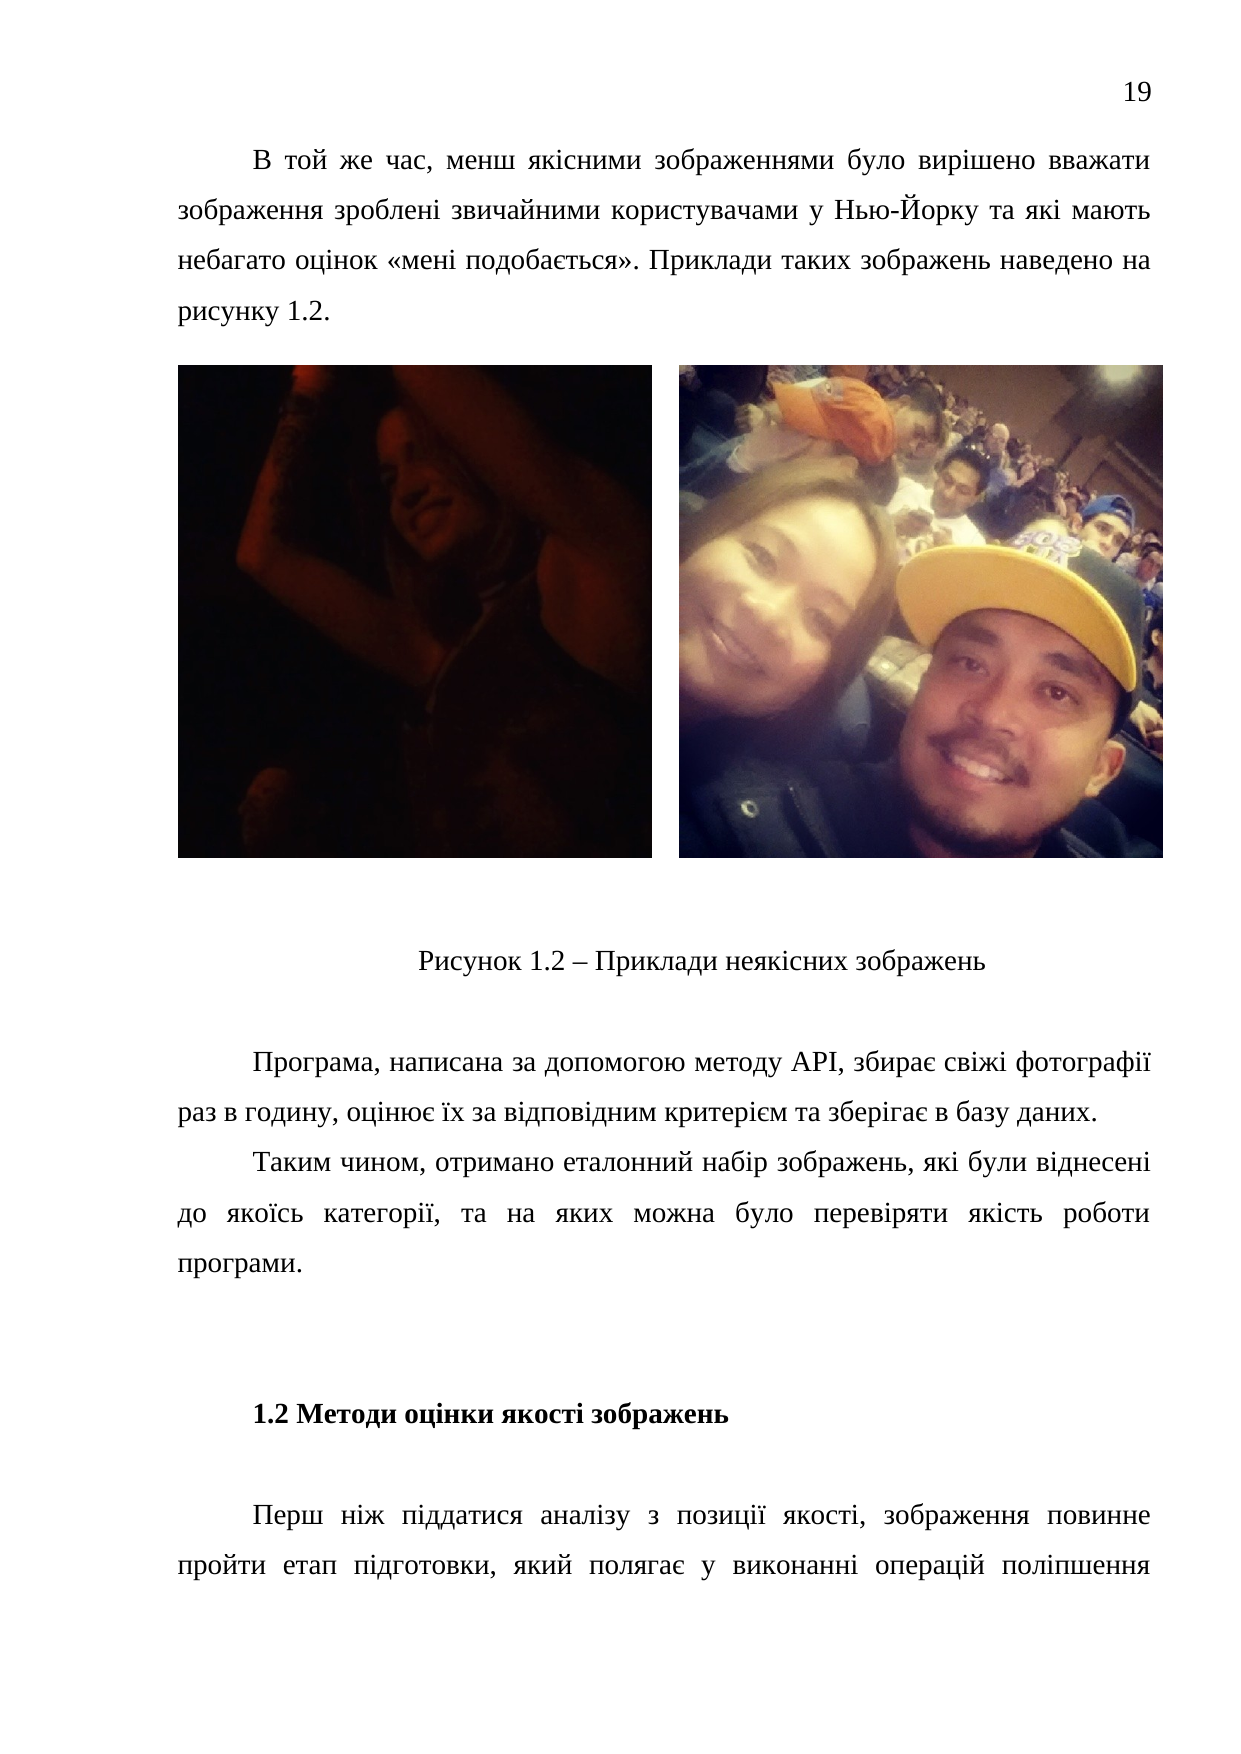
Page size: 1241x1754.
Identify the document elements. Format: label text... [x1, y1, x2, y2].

text Рисунок 1.2 – Приклади неякісних зображень [177, 943, 1152, 977]
subtitle 1.2 Методи оцінки якості зображень [177, 1396, 1152, 1430]
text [177, 1497, 1152, 1581]
text Таким чином, отримано еталонний набір зображень, які були віднесені до якоїсь категорії, та на яких можна було перевіряти якість роботи програми. [177, 1144, 1152, 1279]
picture [679, 365, 1163, 858]
picture [178, 365, 652, 858]
text Програма, написана за допомогою методу API, збирає свіжі фотографії раз в годину, оцінює їх за відповідним критерієм та зберігає в базу даних. [177, 1044, 1152, 1128]
text В той же час, менш якісними зображеннями було вирішено вважати зображення зроблені звичайними користувачами у Нью-Йорку та які мають небагато оцінок «мені подобається». Приклади таких зображень наведено на рисунку 1.2. [177, 142, 1152, 326]
